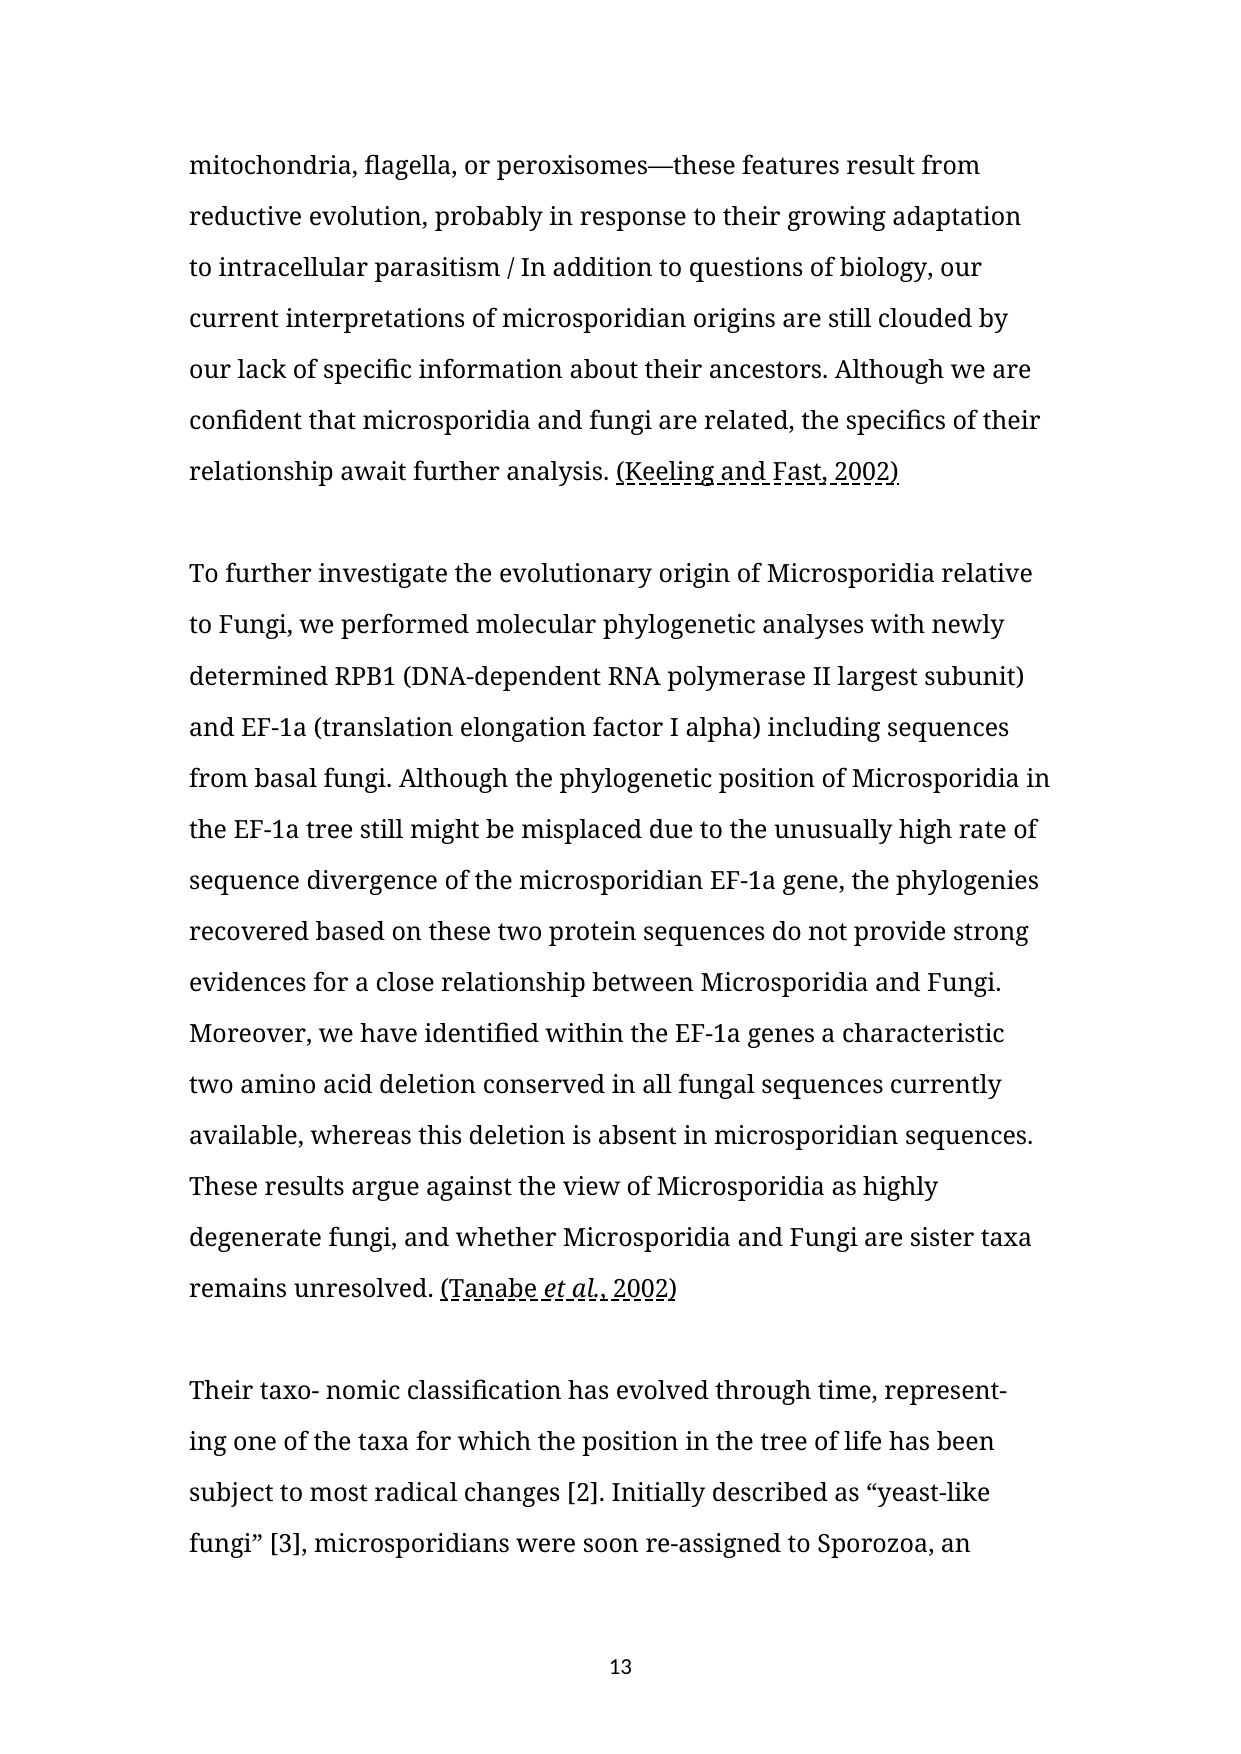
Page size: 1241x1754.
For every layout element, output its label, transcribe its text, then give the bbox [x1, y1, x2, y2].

text To further investigate the evolutionary origin of Microsporidia relative to Fungi, we performed molecular phylogenetic analyses with newly determined RPB1 (DNA-dependent RNA polymerase II largest subunit) and EF-1a (translation elongation factor I alpha) including sequences from basal fungi. Although the phylogenetic position of Microsporidia in the EF-1a tree still might be misplaced due to the unusually high rate of sequence divergence of the microsporidian EF-1a gene, the phylogenies recovered based on these two protein sequences do not provide strong evidences for a close relationship between Microsporidia and Fungi. Moreover, we have identified within the EF-1a genes a characteristic two amino acid deletion conserved in all fungal sequences currently available, whereas this deletion is absent in microsporidian sequences. These results argue against the view of Microsporidia as highly degenerate fungi, and whether Microsporidia and Fungi are sister taxa remains unresolved. (Tanabe et al., 2002) [189, 556, 1051, 1305]
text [189, 148, 1051, 488]
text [189, 1373, 1051, 1560]
